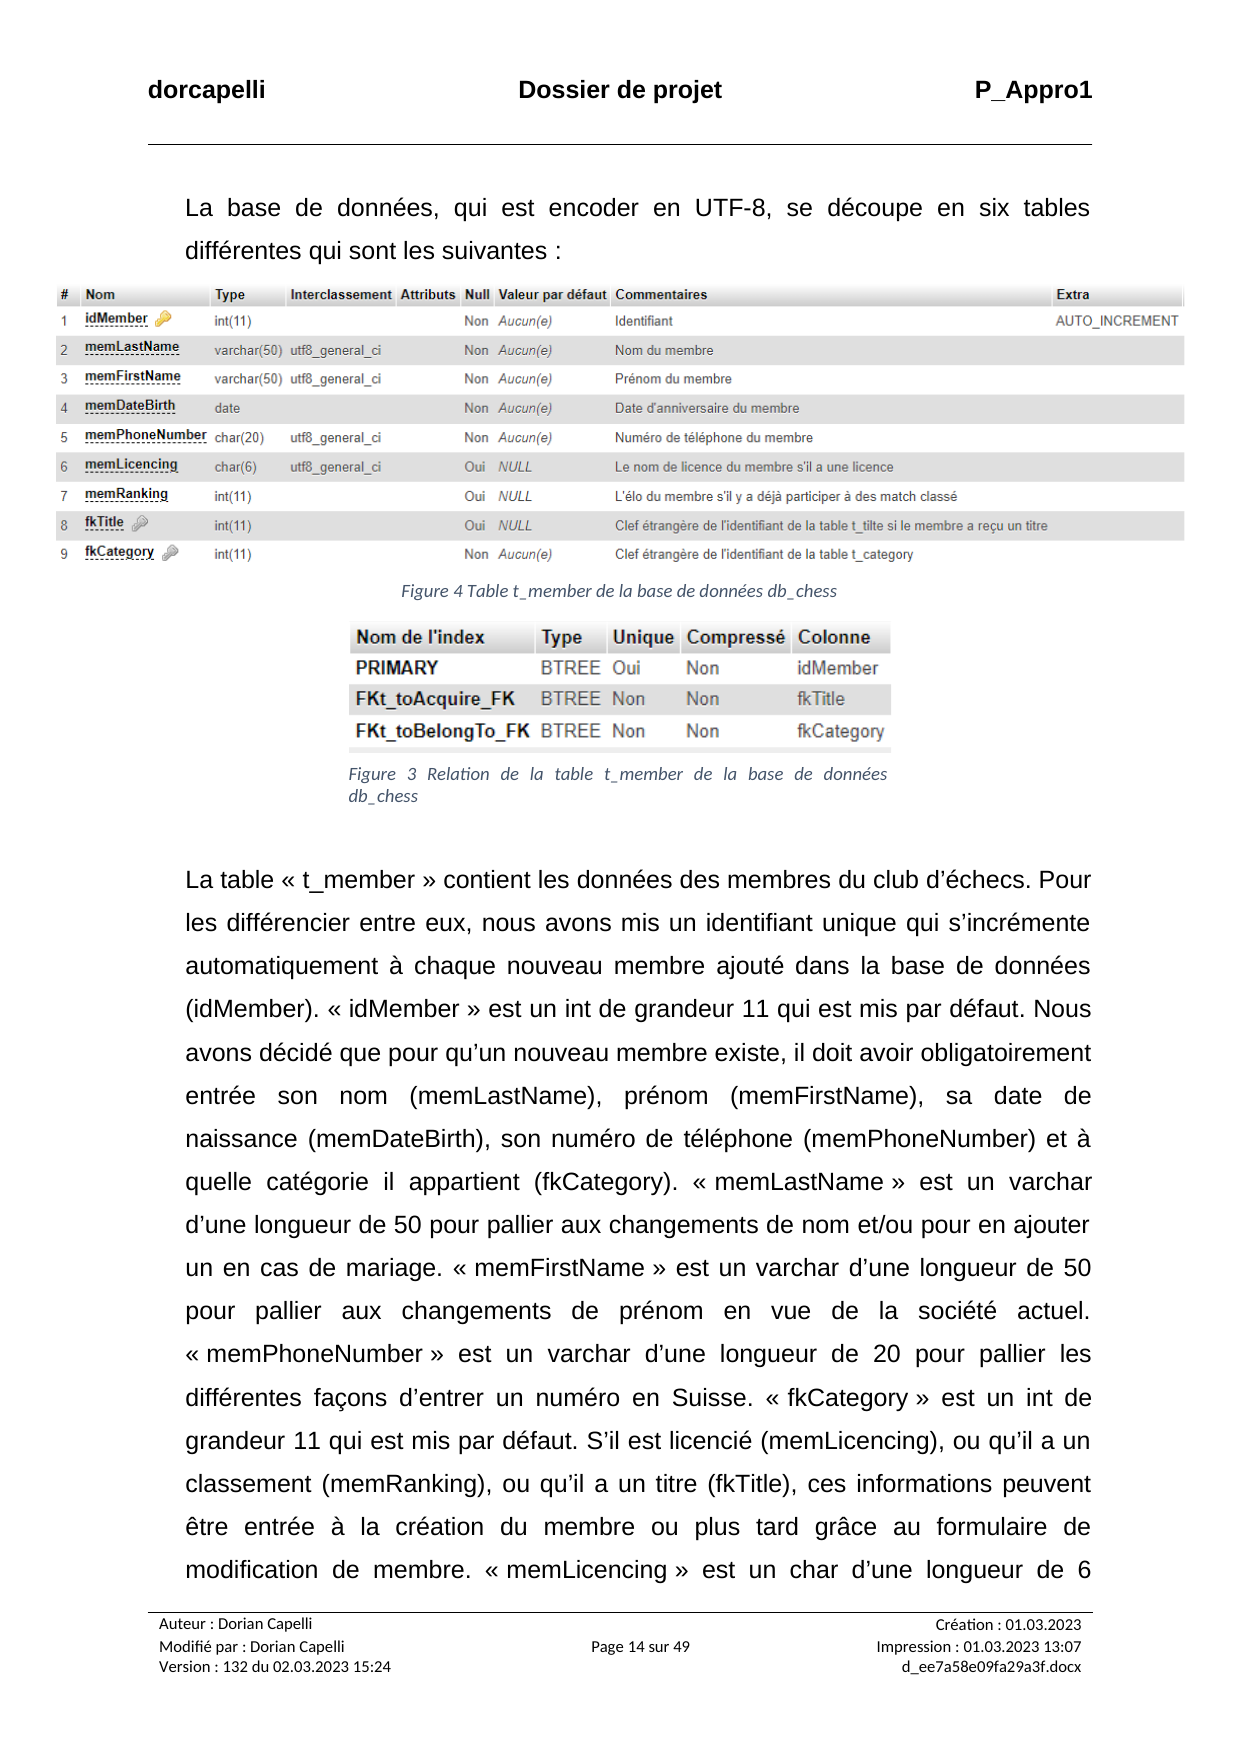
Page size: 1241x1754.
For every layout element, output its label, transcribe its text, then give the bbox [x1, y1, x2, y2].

picture [56, 279, 1185, 571]
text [185, 865, 1092, 1584]
text La base de données, qui est encoder en UTF-8, se découpe en six tables différentes qui sont les suivantes : [185, 193, 1092, 265]
picture [349, 621, 892, 753]
